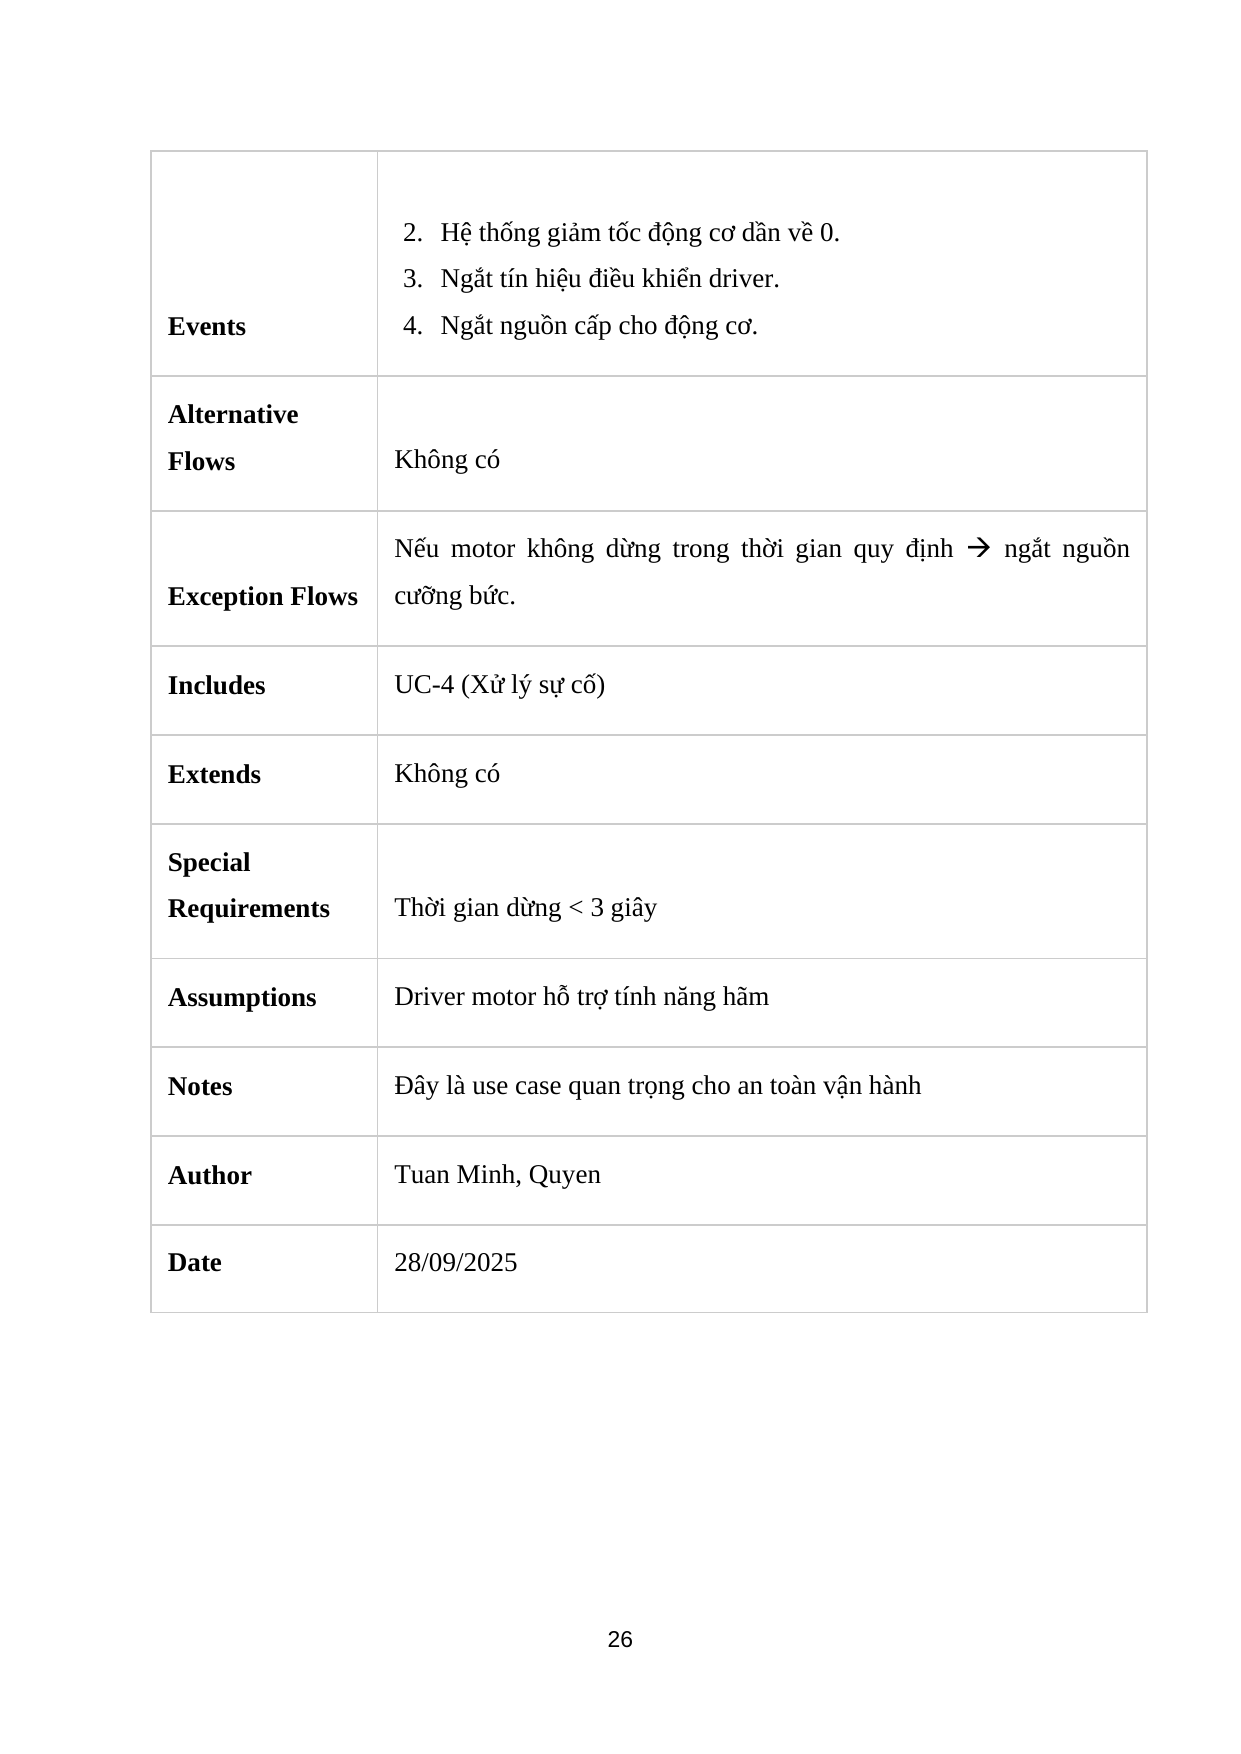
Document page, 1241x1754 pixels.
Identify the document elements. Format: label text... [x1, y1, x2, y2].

table_cell Notes [152, 1048, 377, 1135]
table_cell Tuan Minh, Quyen [378, 1137, 1146, 1224]
table_cell Special Requirements [152, 825, 377, 957]
table_cell Date [152, 1226, 377, 1312]
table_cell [378, 152, 1146, 375]
table_cell UC-4 (Xử lý sự cố) [378, 647, 1146, 734]
table_cell Includes [152, 647, 377, 734]
table_cell Alternative Flows [152, 377, 377, 510]
table_cell Exception Flows [152, 512, 377, 645]
table_cell Main Flow of Events [152, 152, 377, 375]
table_cell Author [152, 1137, 377, 1224]
table_cell 28/09/2025 [378, 1226, 1146, 1312]
table_cell Không có [378, 377, 1146, 510]
table_cell Assumptions [152, 959, 377, 1046]
table_cell Đây là use case quan trọng cho an toàn vận hành [378, 1048, 1146, 1135]
table_cell Thời gian dừng < 3 giây [378, 825, 1146, 957]
table_cell Extends [152, 736, 377, 823]
table_cell Không có [378, 736, 1146, 823]
table_cell Nếu motor không dừng trong thời gian quy định ngắt nguồn cưỡng bức. [378, 512, 1146, 645]
table_cell Driver motor hỗ trợ tính năng hãm [378, 959, 1146, 1046]
